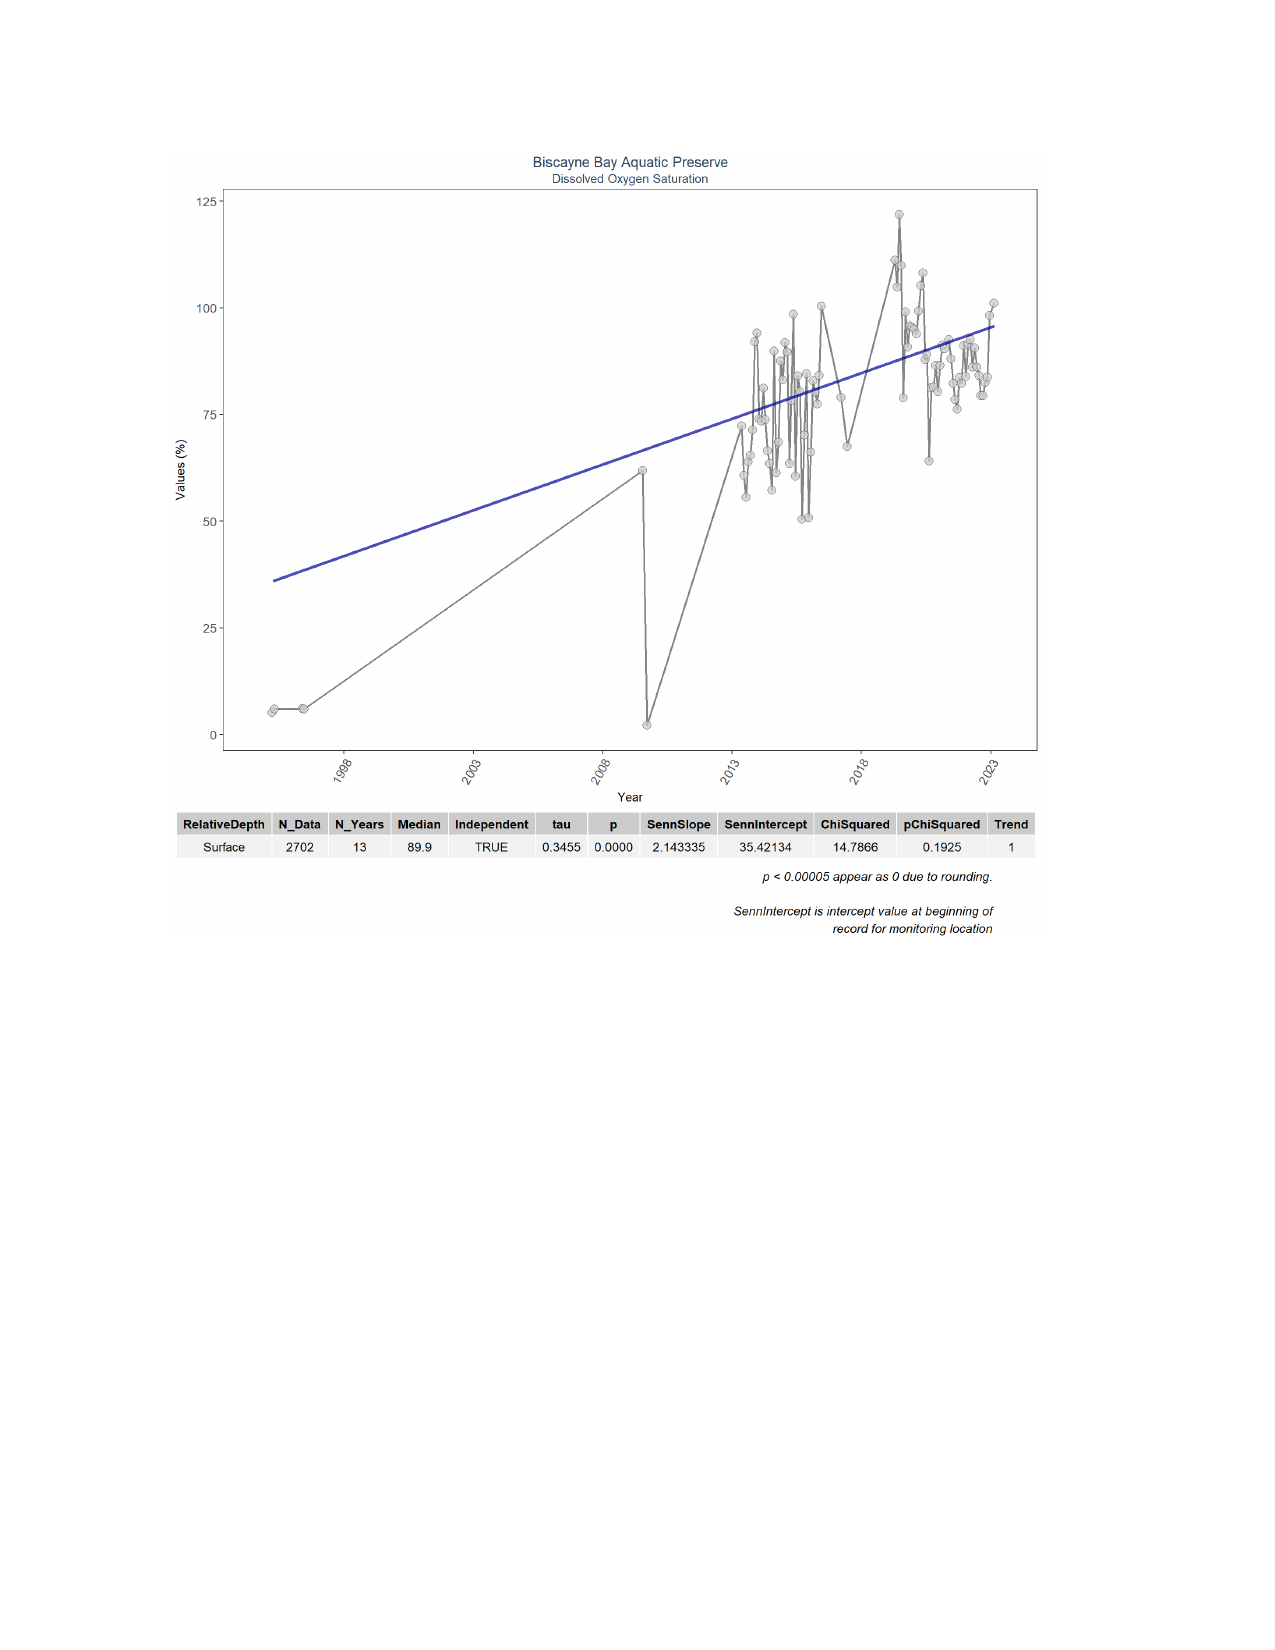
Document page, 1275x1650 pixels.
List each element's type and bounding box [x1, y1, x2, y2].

picture [168, 150, 1044, 938]
